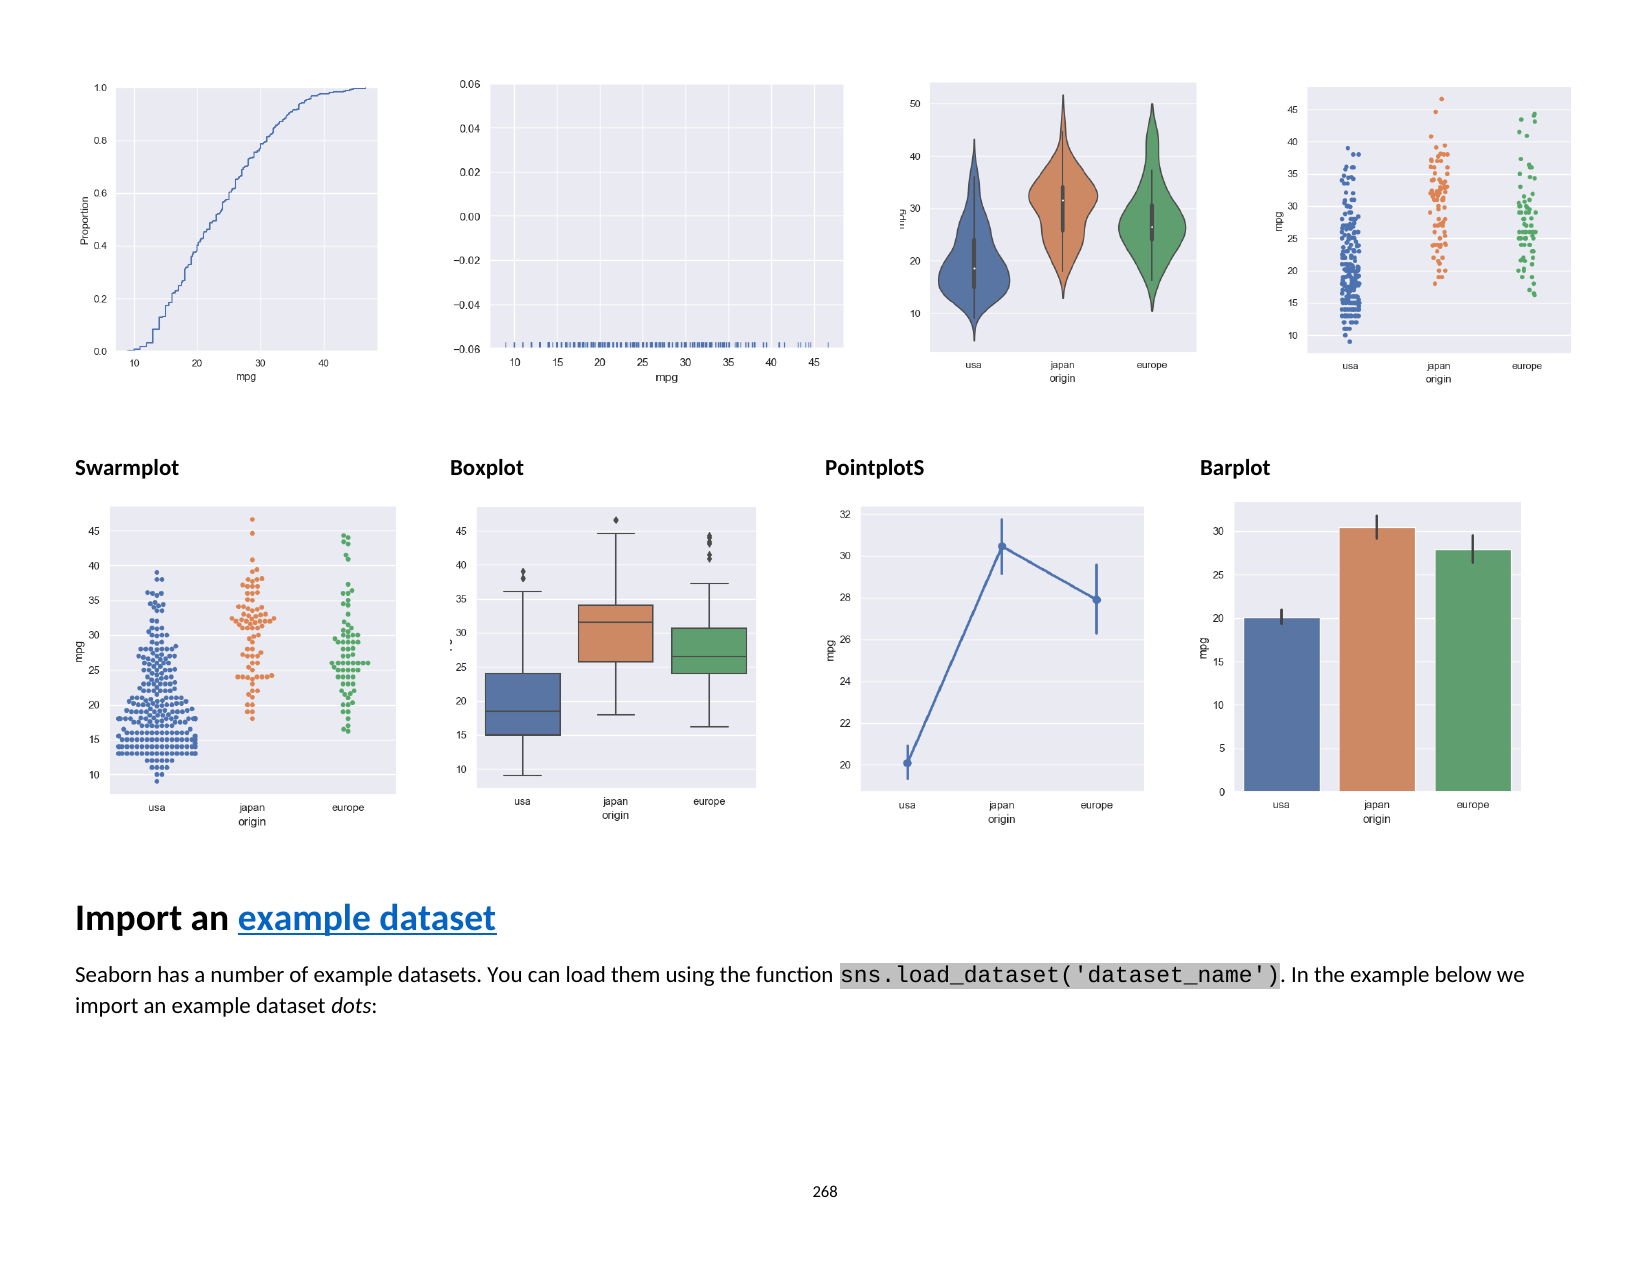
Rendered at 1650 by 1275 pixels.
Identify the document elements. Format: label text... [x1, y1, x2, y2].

picture [450, 75, 845, 388]
picture [1200, 500, 1523, 828]
picture [450, 504, 761, 828]
picture [900, 79, 1202, 388]
picture [75, 504, 399, 828]
text Import an example dataset [75, 894, 1575, 939]
picture [75, 80, 383, 388]
picture [825, 504, 1145, 828]
text Swarmplot Boxplot PointplotS Barplot [75, 453, 1575, 481]
text Seaborn has a number of example datasets. You can load them using the function sns.load_dataset('dataset_name'). In the example below we import an example dataset dots: [75, 960, 1575, 1019]
picture [1275, 84, 1574, 388]
